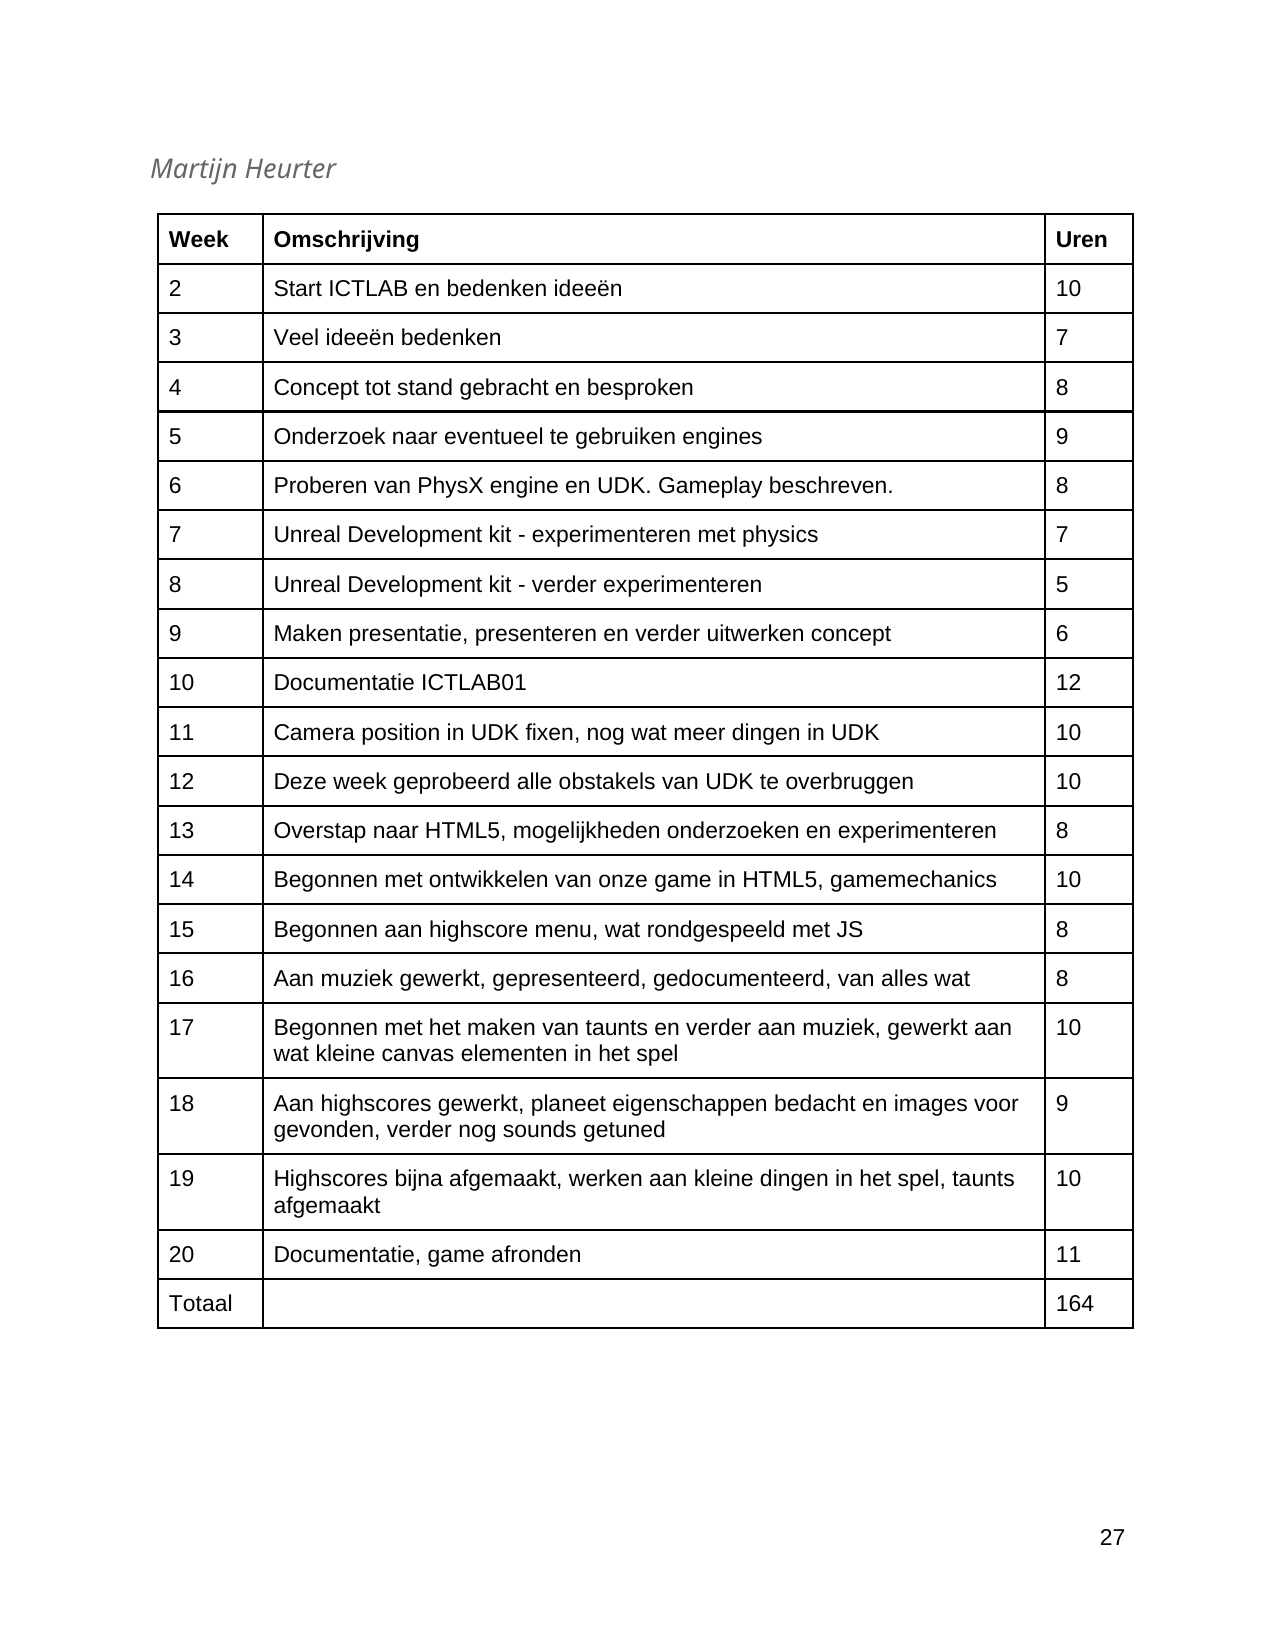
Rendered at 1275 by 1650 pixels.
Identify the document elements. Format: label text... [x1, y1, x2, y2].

table_cell 11 [159, 708, 262, 755]
table_cell Proberen van PhysX engine en UDK. Gameplay beschreven. [264, 462, 1044, 509]
table_cell Totaal [159, 1280, 262, 1327]
subtitle Martijn Heurter [150, 150, 1125, 187]
table_cell 8 [1046, 462, 1132, 509]
table_cell Camera position in UDK fixen, nog wat meer dingen in UDK [264, 708, 1044, 755]
table_cell 8 [1046, 905, 1132, 952]
table_cell 10 [1046, 1155, 1132, 1228]
table_cell 6 [159, 462, 262, 509]
table_cell 9 [1046, 1079, 1132, 1153]
table_cell [264, 1280, 1044, 1327]
table_cell 5 [1046, 560, 1132, 607]
table_cell 7 [159, 511, 262, 558]
table_cell 10 [1046, 856, 1132, 903]
table_cell 8 [1046, 807, 1132, 854]
table_cell 15 [159, 905, 262, 952]
table_cell 20 [159, 1231, 262, 1278]
table_cell 10 [1046, 708, 1132, 755]
table_cell Documentatie, game afronden [264, 1231, 1044, 1278]
table_cell 14 [159, 856, 262, 903]
table_cell 4 [159, 363, 262, 410]
table_cell 18 [159, 1079, 262, 1153]
table_cell Begonnen aan highscore menu, wat rondgespeeld met JS [264, 905, 1044, 952]
table_cell 13 [159, 807, 262, 854]
table_cell 19 [159, 1155, 262, 1228]
table_header Uren [1046, 215, 1132, 262]
table_cell 7 [1046, 511, 1132, 558]
table_cell Begonnen met ontwikkelen van onze game in HTML5, gamemechanics [264, 856, 1044, 903]
table_cell Veel ideeën bedenken [264, 314, 1044, 361]
table_cell 164 [1046, 1280, 1132, 1327]
table_cell Aan highscores gewerkt, planeet eigenschappen bedacht en images voor gevonden, verder nog sounds getuned [264, 1079, 1044, 1153]
table_cell 12 [159, 757, 262, 804]
table_cell Begonnen met het maken van taunts en verder aan muziek, gewerkt aan wat kleine canvas elementen in het spel [264, 1004, 1044, 1077]
table_cell 10 [1046, 757, 1132, 804]
table_cell 8 [1046, 954, 1132, 1002]
table_cell 6 [1046, 610, 1132, 657]
table_cell Start ICTLAB en bedenken ideeën [264, 265, 1044, 312]
table_cell 7 [1046, 314, 1132, 361]
table_cell 10 [1046, 1004, 1132, 1077]
table_cell 9 [1046, 413, 1132, 459]
table_header Week [159, 215, 262, 262]
table_cell 10 [1046, 265, 1132, 312]
table_cell Maken presentatie, presenteren en verder uitwerken concept [264, 610, 1044, 657]
table_cell 9 [159, 610, 262, 657]
table_header Omschrijving [264, 215, 1044, 262]
table_cell 11 [1046, 1231, 1132, 1278]
table_cell 8 [159, 560, 262, 607]
table_cell 5 [159, 413, 262, 459]
table_cell 16 [159, 954, 262, 1002]
table_cell 3 [159, 314, 262, 361]
table_cell 8 [1046, 363, 1132, 410]
table_cell Concept tot stand gebracht en besproken [264, 363, 1044, 410]
table_cell Overstap naar HTML5, mogelijkheden onderzoeken en experimenteren [264, 807, 1044, 854]
table_cell Highscores bijna afgemaakt, werken aan kleine dingen in het spel, taunts afgemaakt [264, 1155, 1044, 1228]
table_cell Unreal Development kit - experimenteren met physics [264, 511, 1044, 558]
table_cell Unreal Development kit - verder experimenteren [264, 560, 1044, 607]
table_cell 10 [159, 659, 262, 706]
table_cell Aan muziek gewerkt, gepresenteerd, gedocumenteerd, van alles wat [264, 954, 1044, 1002]
table_cell Deze week geprobeerd alle obstakels van UDK te overbruggen [264, 757, 1044, 804]
table_cell 17 [159, 1004, 262, 1077]
table_cell 2 [159, 265, 262, 312]
table_cell Documentatie ICTLAB01 [264, 659, 1044, 706]
table_cell 12 [1046, 659, 1132, 706]
table_cell Onderzoek naar eventueel te gebruiken engines [264, 413, 1044, 459]
